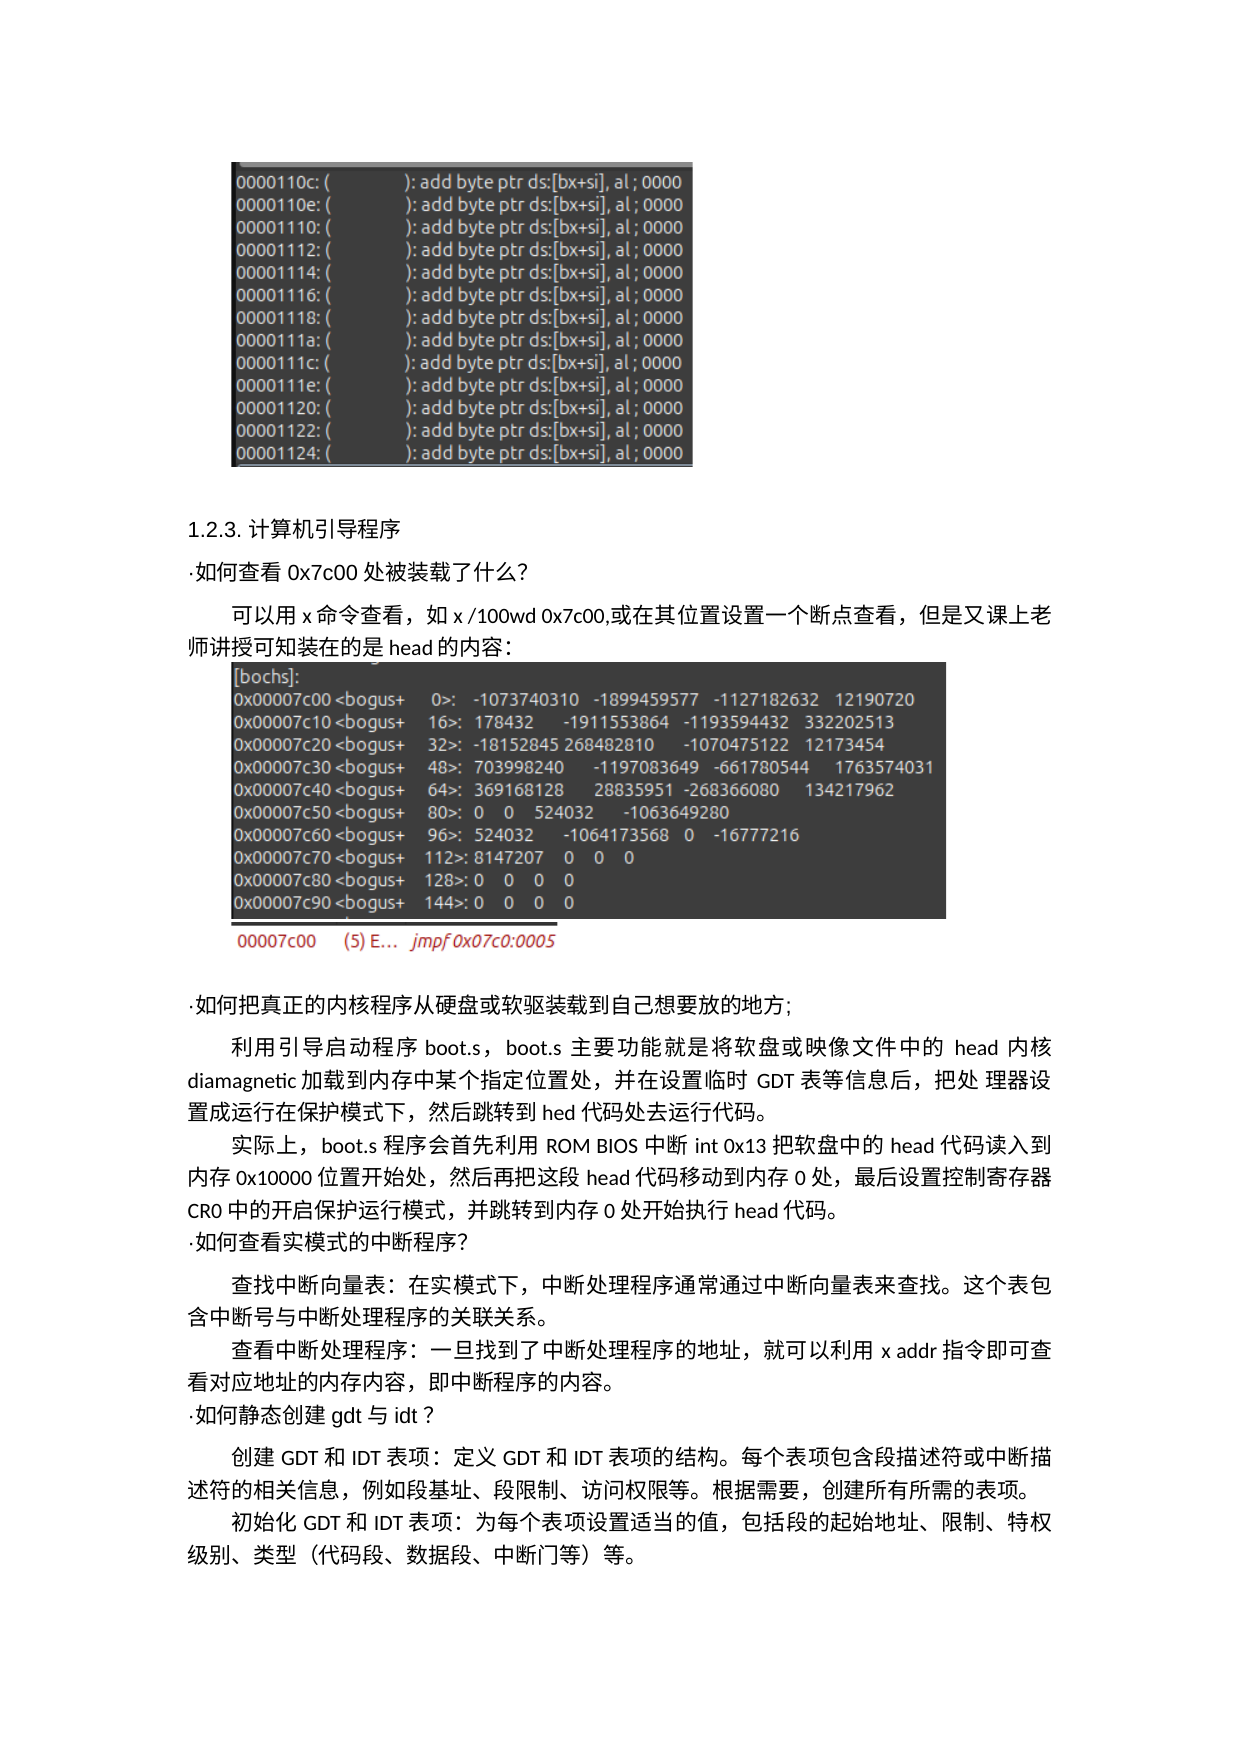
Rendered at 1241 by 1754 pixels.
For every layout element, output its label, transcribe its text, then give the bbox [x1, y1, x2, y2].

subtitle ·如何静态创建 gdt 与 idt ？ [187, 1397, 1053, 1430]
text 初始化 GDT 和 IDT 表项：为每个表项设置适当的值，包括段的起始地址、限制、特权级别、类型（代码段、数据段、中断门等）等。 [187, 1505, 1053, 1570]
text 查看中断处理程序：一旦找到了中断处理程序的地址，就可以利用x addr指令即可查看对应地址的内存内容，即中断程序的内容。 [187, 1332, 1053, 1397]
text 查找中断向量表：在实模式下，中断处理程序通常通过中断向量表来查找。这个表包含中断号与中断处理程序的关联关系。 [187, 1267, 1053, 1332]
text 实际上，boot.s 程序会首先利用 ROM BIOS 中断 int 0x13 把软盘中的 head 代码读入到内存0x10000 位置开始处，然后再把这段 head 代码移动到内存 0 处，最后设置控制寄存器CR0 中的开启保护运行模式，并跳转到内存 0 处开始执行 head 代码。 [187, 1127, 1053, 1225]
subtitle ·如何查看 0x7c00 处被装载了什么？ [187, 554, 1053, 587]
picture [231, 662, 947, 919]
subtitle ·如何把真正的内核程序从硬盘或软驱装载到自己想要放的地方; [187, 987, 1053, 1020]
picture [231, 922, 558, 959]
subtitle 1.2.3. 计算机引导程序 [187, 512, 1053, 544]
text 可以用x命令查看，如x /100wd 0x7c00,或在其位置设置一个断点查看，但是又课上老师讲授可知装在的是head的内容： [187, 597, 1053, 662]
picture [231, 162, 693, 467]
text 创建 GDT 和 IDT 表项：定义 GDT 和 IDT 表项的结构。每个表项包含段描述符或中断描述符的相关信息，例如段基址、段限制、访问权限等。根据需要，创建所有所需的表项。 [187, 1440, 1053, 1505]
text 利用引导启动程序boot.s，boot.s 主要功能就是将软盘或映像文件中的 head 内核diamagnetic加载到内存中某个指定位置处，并在设置临时 GDT 表等信息后，把处 理器设置成运行在保护模式下，然后跳转到hed 代码处去运行代码。 [187, 1030, 1053, 1127]
subtitle ·如何查看实模式的中断程序？ [187, 1225, 1053, 1257]
